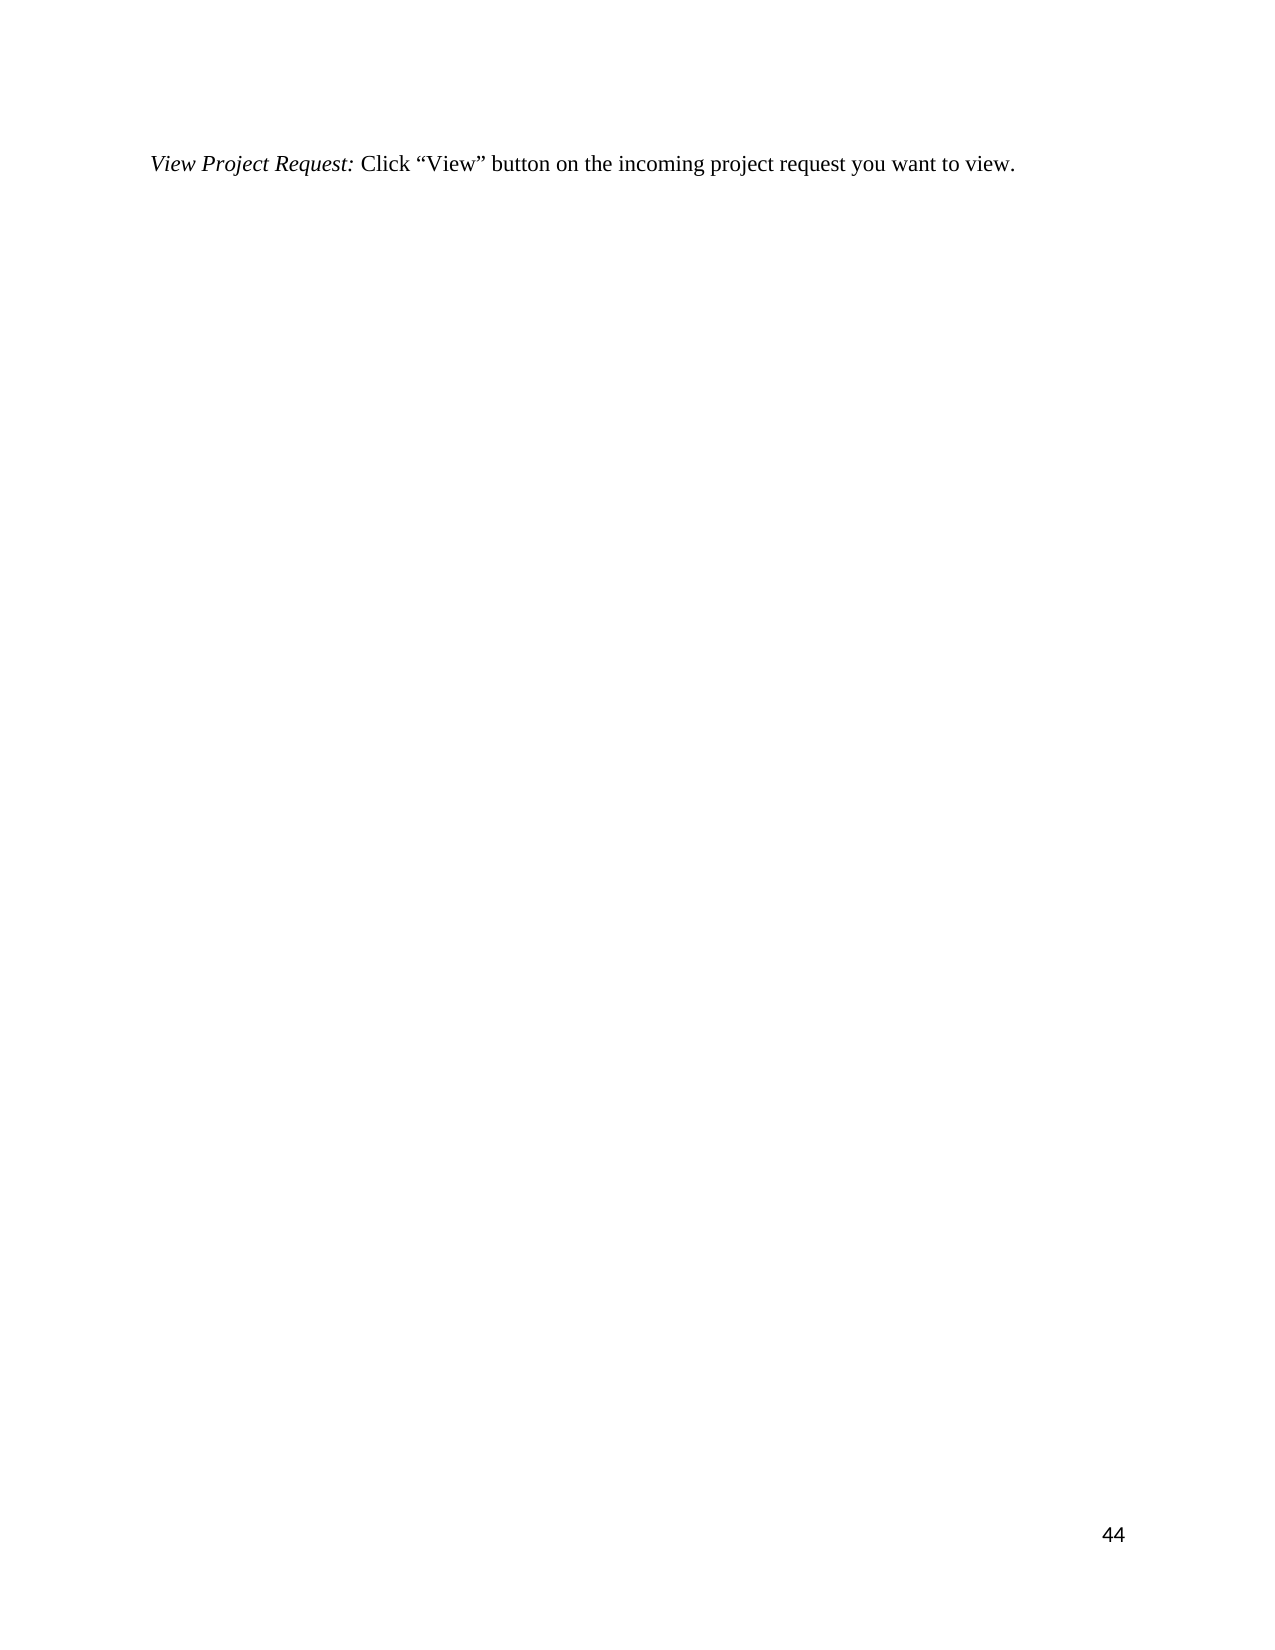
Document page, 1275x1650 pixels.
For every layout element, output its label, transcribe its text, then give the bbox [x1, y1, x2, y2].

text View Project Request: Click “View” button on the incoming project request you want to view. [150, 150, 1125, 176]
